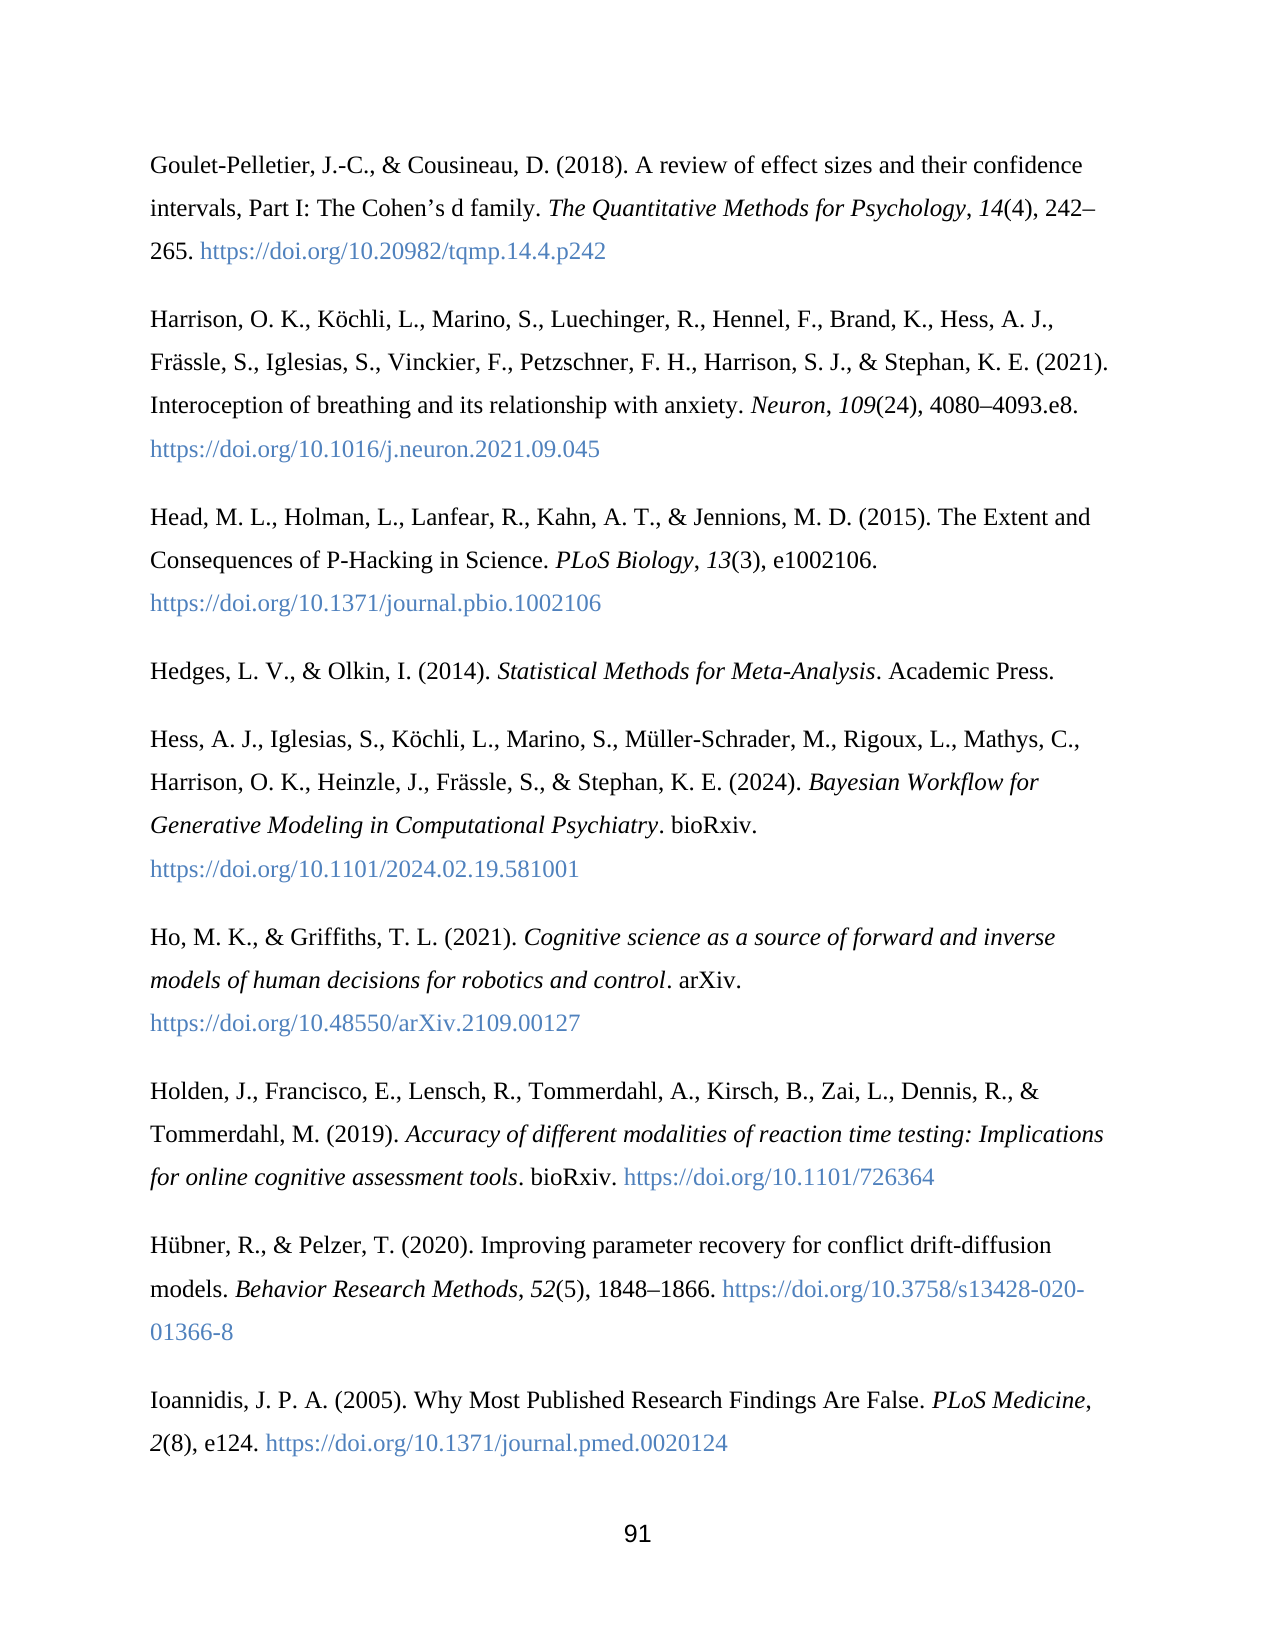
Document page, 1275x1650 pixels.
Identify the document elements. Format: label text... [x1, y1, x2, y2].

text Ioannidis, J. P. A. (2005). Why Most Published Research Findings Are False. PLoS Medicine, 2(8), e124. https://doi.org/10.1371/journal.pmed.0020124 [150, 1385, 1125, 1457]
text Holden, J., Francisco, E., Lensch, R., Tommerdahl, A., Kirsch, B., Zai, L., Dennis, R., & Tommerdahl, M. (2019). Accuracy of different modalities of reaction time testing: Implications for online cognitive assessment tools. bioRxiv. https://doi.org/10.1101/726364 [150, 1076, 1125, 1191]
text Hübner, R., & Pelzer, T. (2020). Improving parameter recovery for conflict drift-diffusion models. Behavior Research Methods, 52(5), 1848–1866. https://doi.org/10.3758/s13428-020-01366-8 [150, 1231, 1125, 1346]
text Head, M. L., Holman, L., Lanfear, R., Kahn, A. T., & Jennions, M. D. (2015). The Extent and Consequences of P-Hacking in Science. PLoS Biology, 13(3), e1002106. https://doi.org/10.1371/journal.pbio.1002106 [150, 502, 1125, 617]
text Hess, A. J., Iglesias, S., Köchli, L., Marino, S., Müller-Schrader, M., Rigoux, L., Mathys, C., Harrison, O. K., Heinzle, J., Frässle, S., & Stephan, K. E. (2024). Bayesian Workflow for Generative Modeling in Computational Psychiatry. bioRxiv. https://doi.org/10.1101/2024.02.19.581001 [150, 724, 1125, 882]
text Goulet-Pelletier, J.-C., & Cousineau, D. (2018). A review of effect sizes and their confidence intervals, Part I: The Cohen’s d family. The Quantitative Methods for Psychology, 14(4), 242–265. https://doi.org/10.20982/tqmp.14.4.p242 [150, 150, 1125, 265]
text Ho, M. K., & Griffiths, T. L. (2021). Cognitive science as a source of forward and inverse models of human decisions for robotics and control. arXiv. https://doi.org/10.48550/arXiv.2109.00127 [150, 922, 1125, 1037]
text Harrison, O. K., Köchli, L., Marino, S., Luechinger, R., Hennel, F., Brand, K., Hess, A. J., Frässle, S., Iglesias, S., Vinckier, F., Petzschner, F. H., Harrison, S. J., & Stephan, K. E. (2021). Interoception of breathing and its relationship with anxiety. Neuron, 109(24), 4080–4093.e8. https://doi.org/10.1016/j.neuron.2021.09.045 [150, 304, 1125, 462]
text Hedges, L. V., & Olkin, I. (2014). Statistical Methods for Meta-Analysis. Academic Press. [150, 656, 1125, 685]
